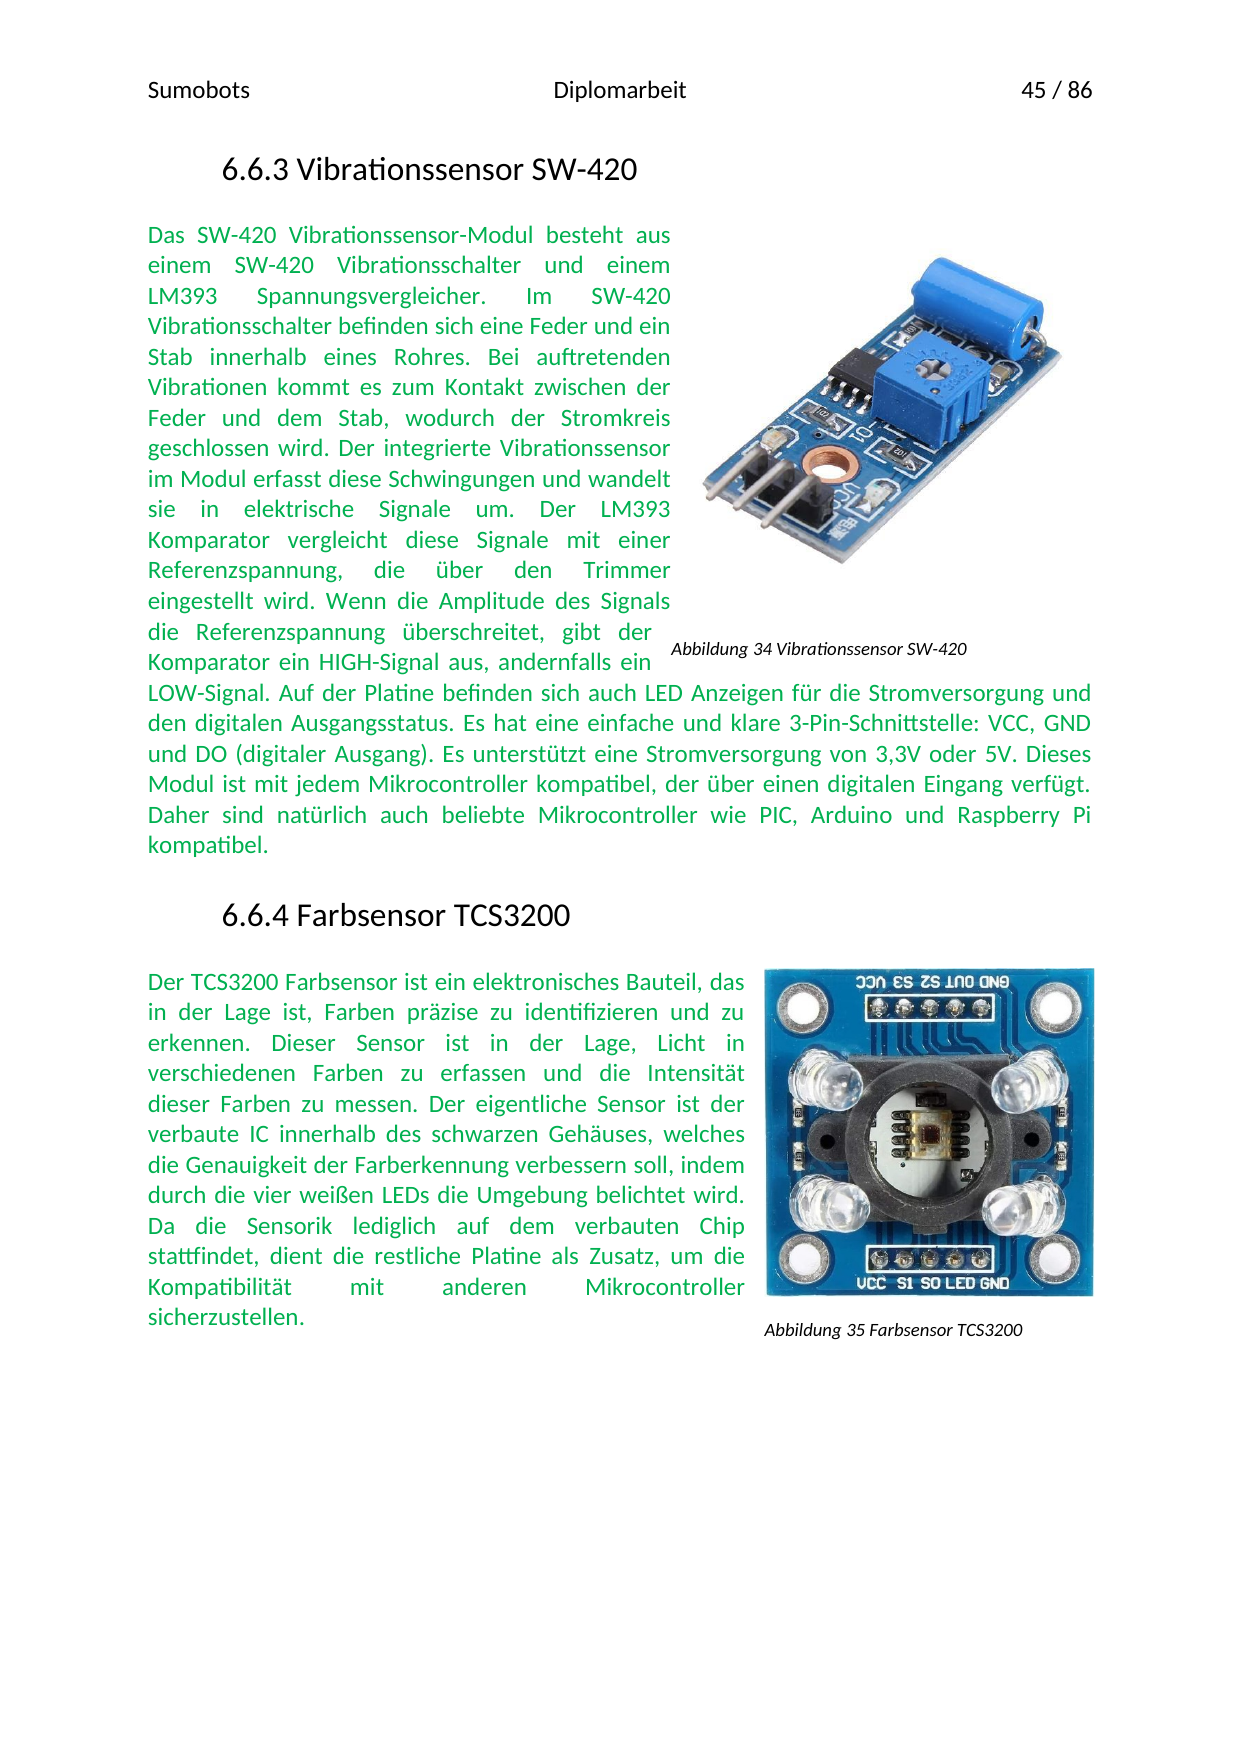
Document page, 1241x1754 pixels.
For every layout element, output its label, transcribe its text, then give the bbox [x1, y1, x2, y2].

subtitle Vibrationssensor SW-420 [221, 148, 1093, 188]
subtitle Farbsensor TCS3200 [221, 894, 1093, 935]
picture [764, 968, 1095, 1297]
picture [671, 212, 1092, 616]
